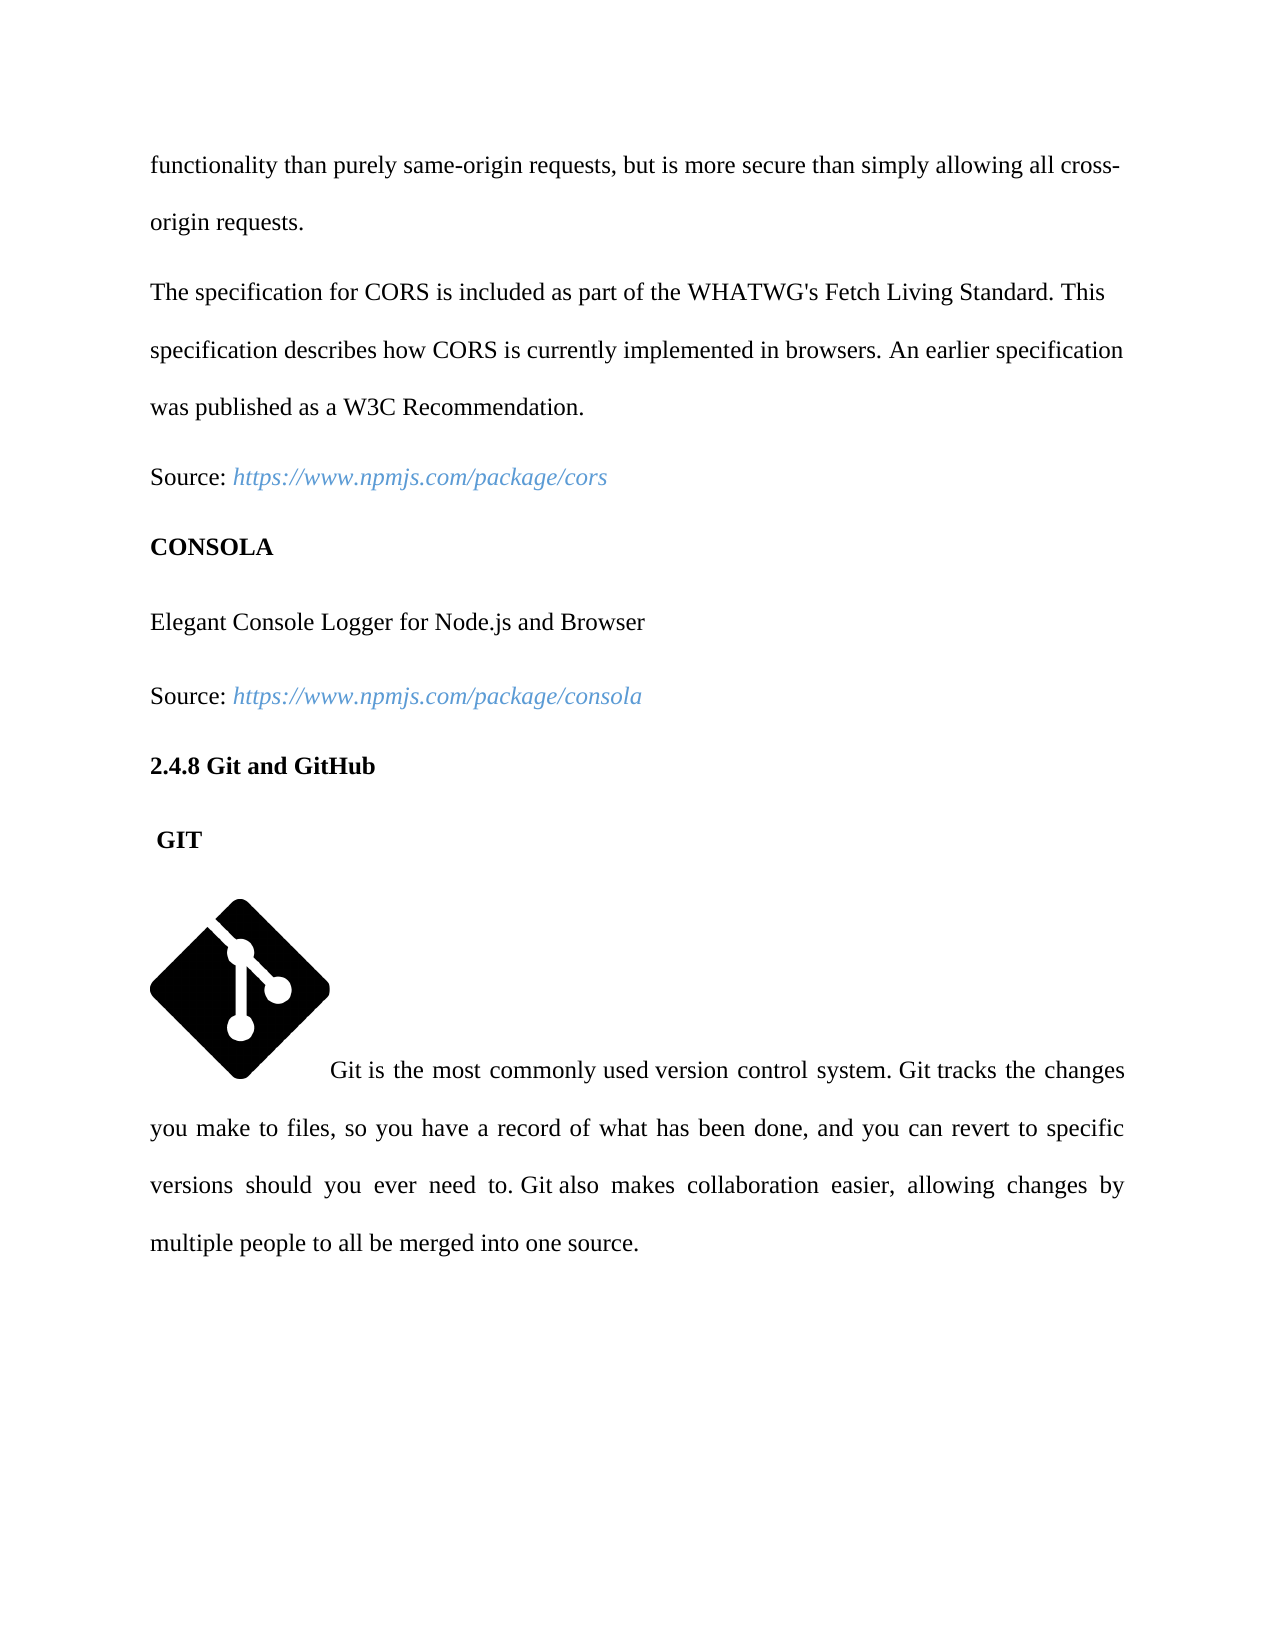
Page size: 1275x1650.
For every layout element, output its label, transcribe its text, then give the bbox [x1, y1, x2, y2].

text GIT [150, 825, 1125, 854]
picture [150, 899, 330, 1079]
text Git is the most commonly used version control system. Git tracks the changes you make to files, so you have a record of what has been done, and you can revert to specific versions should you ever need to. Git also makes collaboration easier, allowing changes by multiple people to all be merged into one source. [150, 1142, 1125, 1257]
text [150, 150, 1125, 236]
text The specification for CORS is included as part of the WHATWG's Fetch Living Standard. This specification describes how CORS is currently implemented in browsers. An earlier specification was published as a W3C Recommendation. [150, 277, 1125, 421]
text Git is the most commonly used version control system. Git tracks the changes you make to files, so you have a record of what has been done, and you can revert to specific versions should you ever need to. Git also makes collaboration easier, allowing changes by multiple people to all be merged into one source. [150, 899, 1125, 1113]
text 2.4.8 Git and GitHub [150, 751, 1125, 779]
text Source: https://www.npmjs.com/package/consola [150, 681, 1125, 709]
text CONSOLA [150, 532, 1125, 561]
text Source: https://www.npmjs.com/package/cors [150, 462, 1125, 491]
text Elegant Console Logger for Node.js and Browser [150, 607, 1125, 635]
